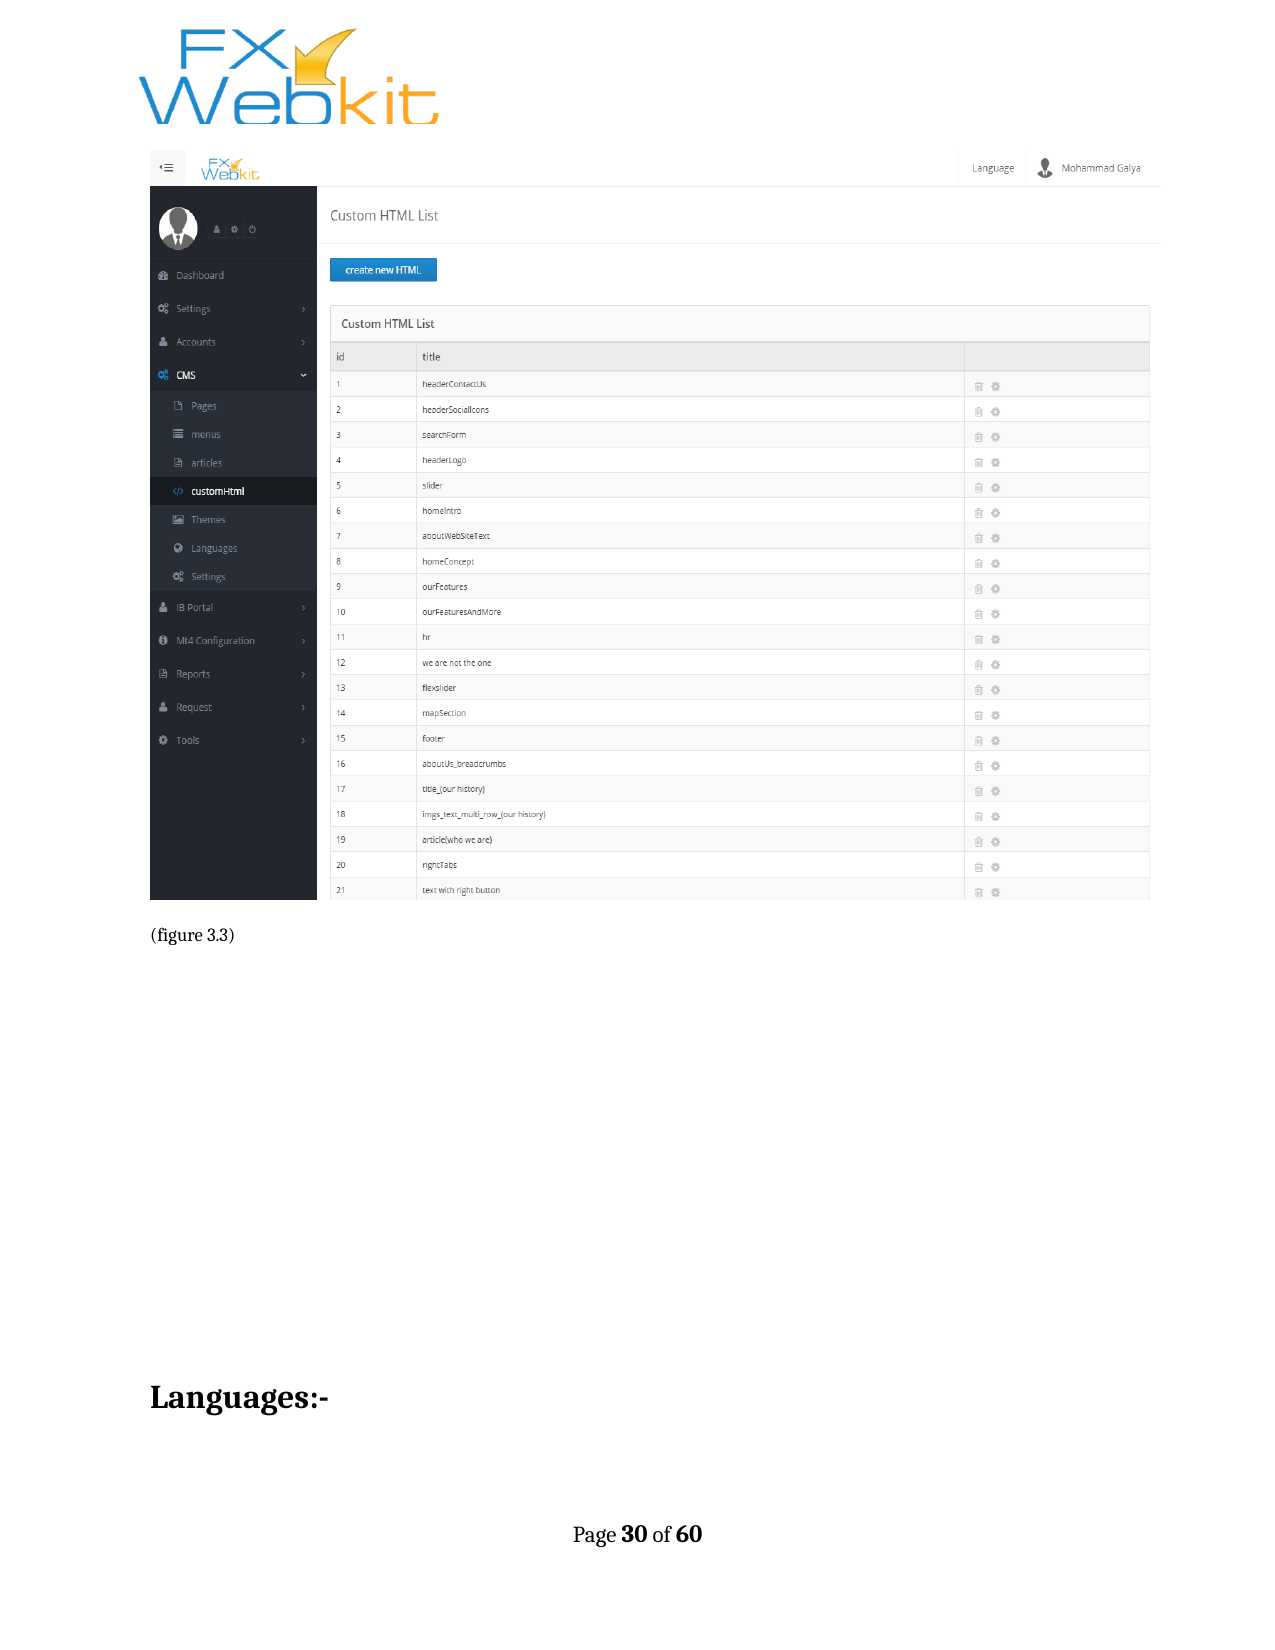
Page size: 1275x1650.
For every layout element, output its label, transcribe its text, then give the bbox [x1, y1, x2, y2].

picture [150, 150, 1162, 900]
text (figure 3.3) [150, 925, 1125, 976]
picture [130, 23, 440, 124]
text Languages:- [150, 1378, 1125, 1416]
